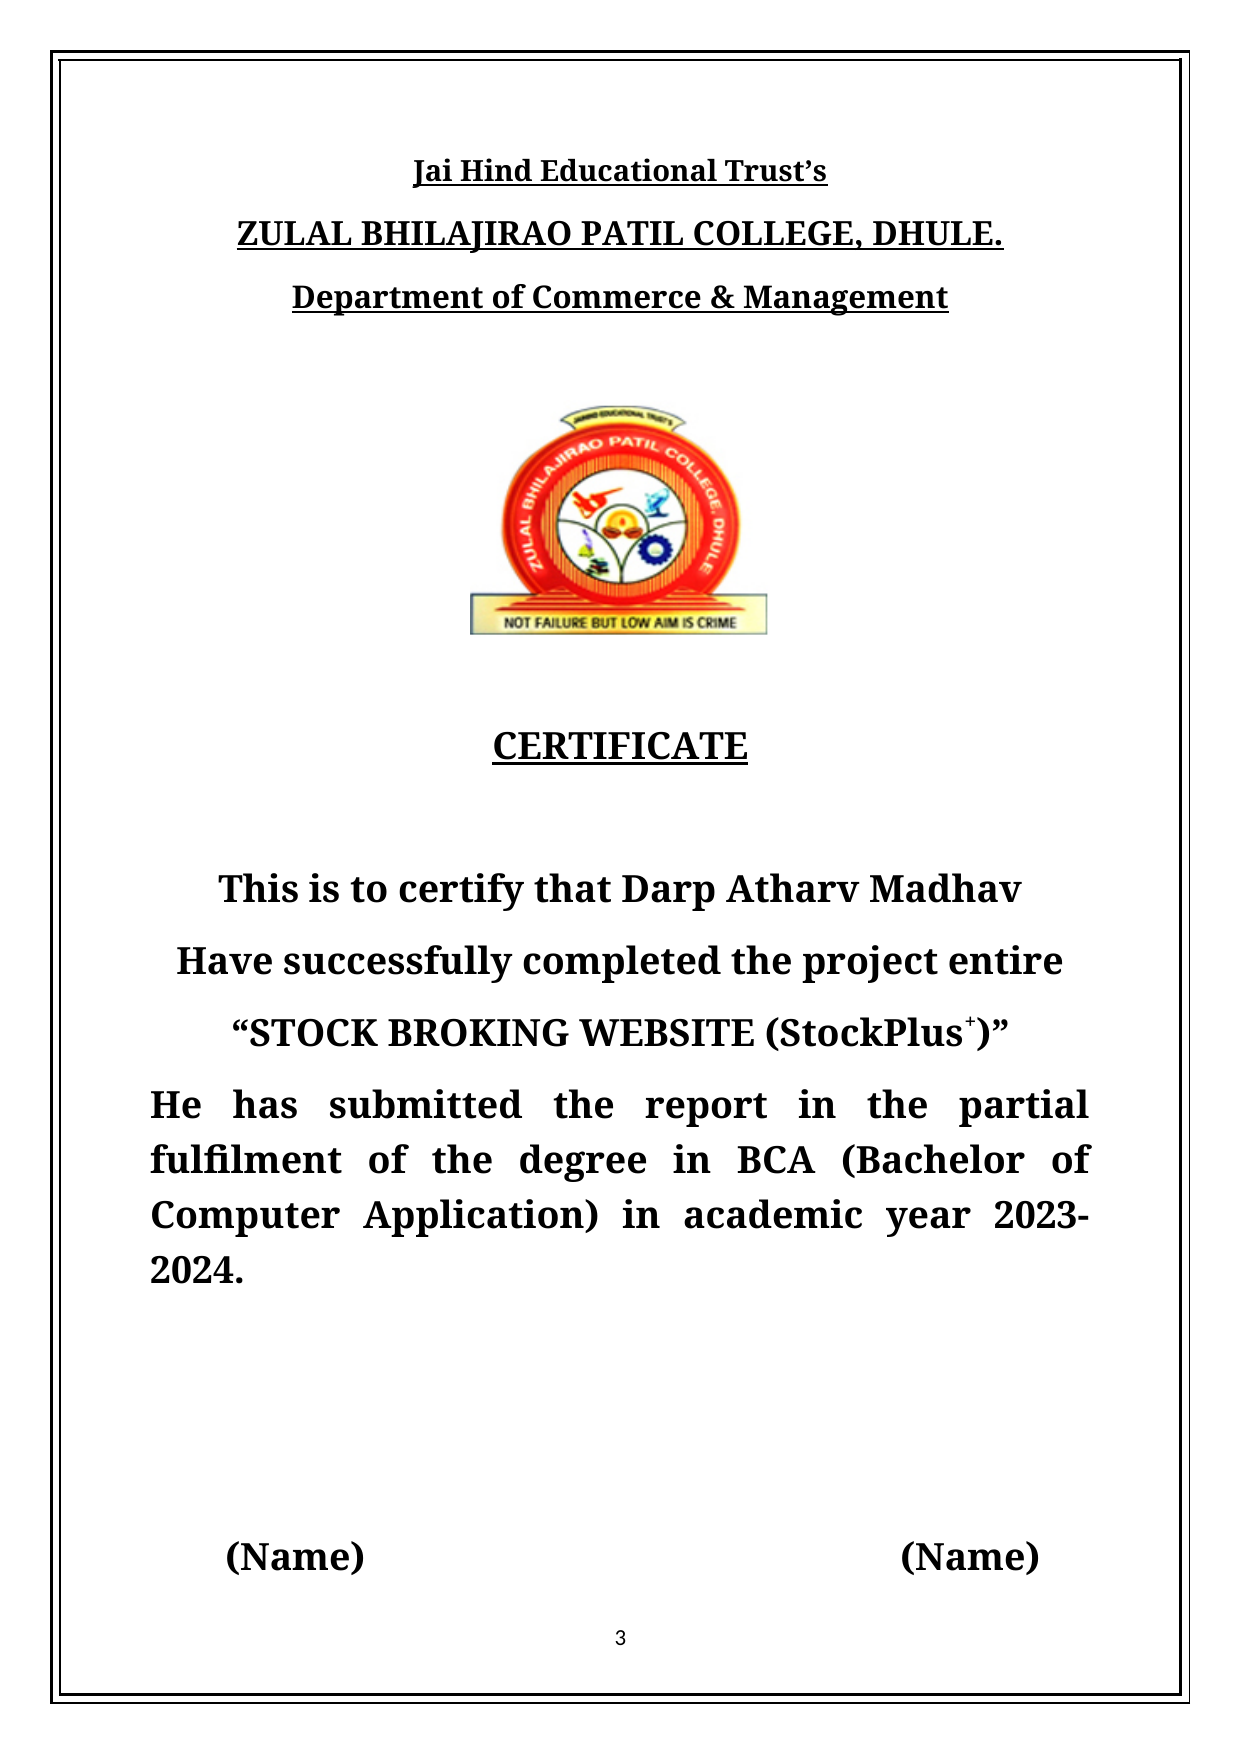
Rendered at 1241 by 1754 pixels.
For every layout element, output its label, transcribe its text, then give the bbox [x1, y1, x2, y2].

text This is to certify that Darp Atharv Madhav [150, 863, 1090, 914]
picture [470, 400, 770, 638]
text Have successfully completed the project entire [150, 934, 1090, 986]
text Department of Commerce & Management [150, 275, 1090, 318]
text CERTIFICATE [150, 719, 1090, 770]
text Jai Hind Educational Trust’s [150, 150, 1090, 190]
text He has submitted the report in the partial fulfilment of the degree in BCA (Bachelor of Computer Application) in academic year 2023-2024. [150, 1078, 1090, 1294]
text (Name) (Name) [187, 1531, 1090, 1582]
text “STOCK BROKING WEBSITE (StockPlus+)” [150, 1006, 1090, 1057]
text ZULAL BHILAJIRAO PATIL COLLEGE, DHULE. [150, 209, 1090, 255]
